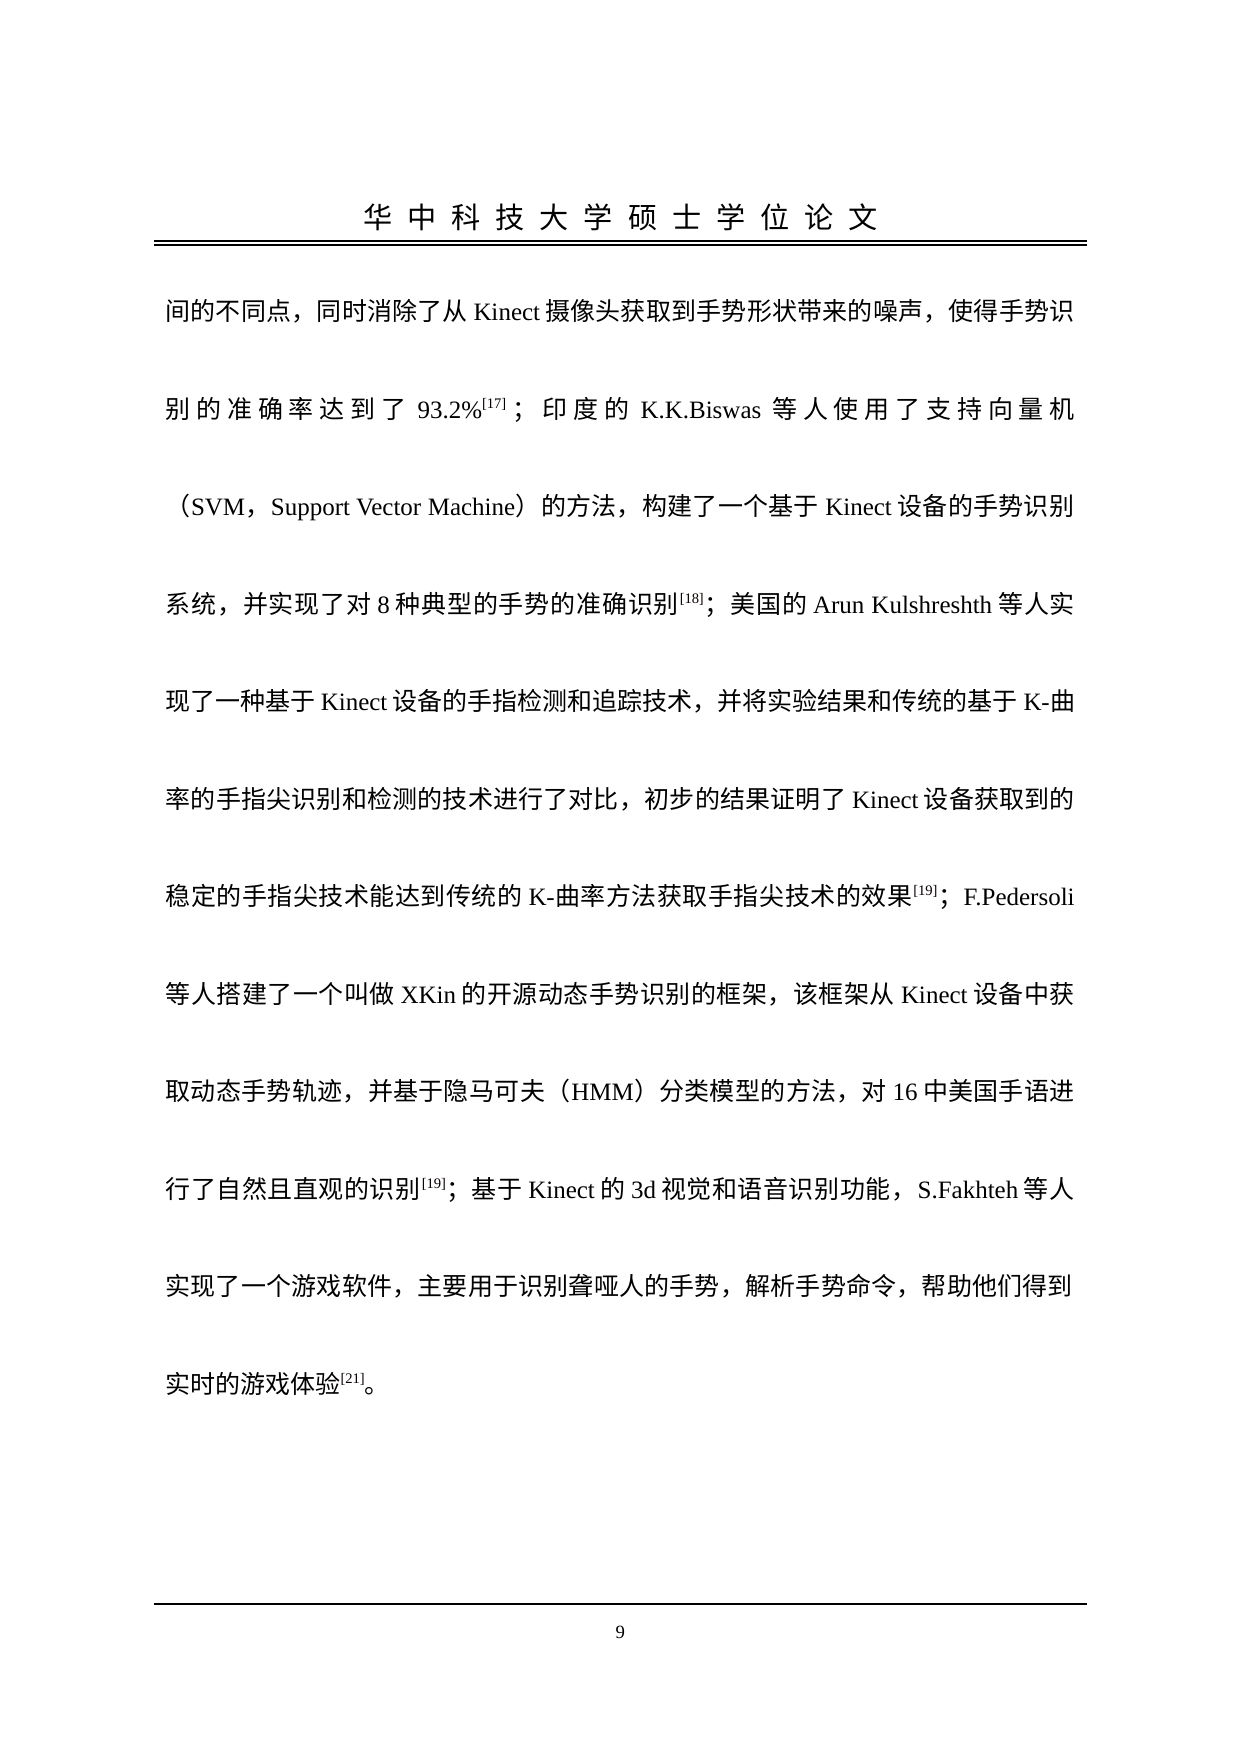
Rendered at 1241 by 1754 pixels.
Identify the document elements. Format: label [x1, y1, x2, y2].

text [165, 277, 1075, 1415]
